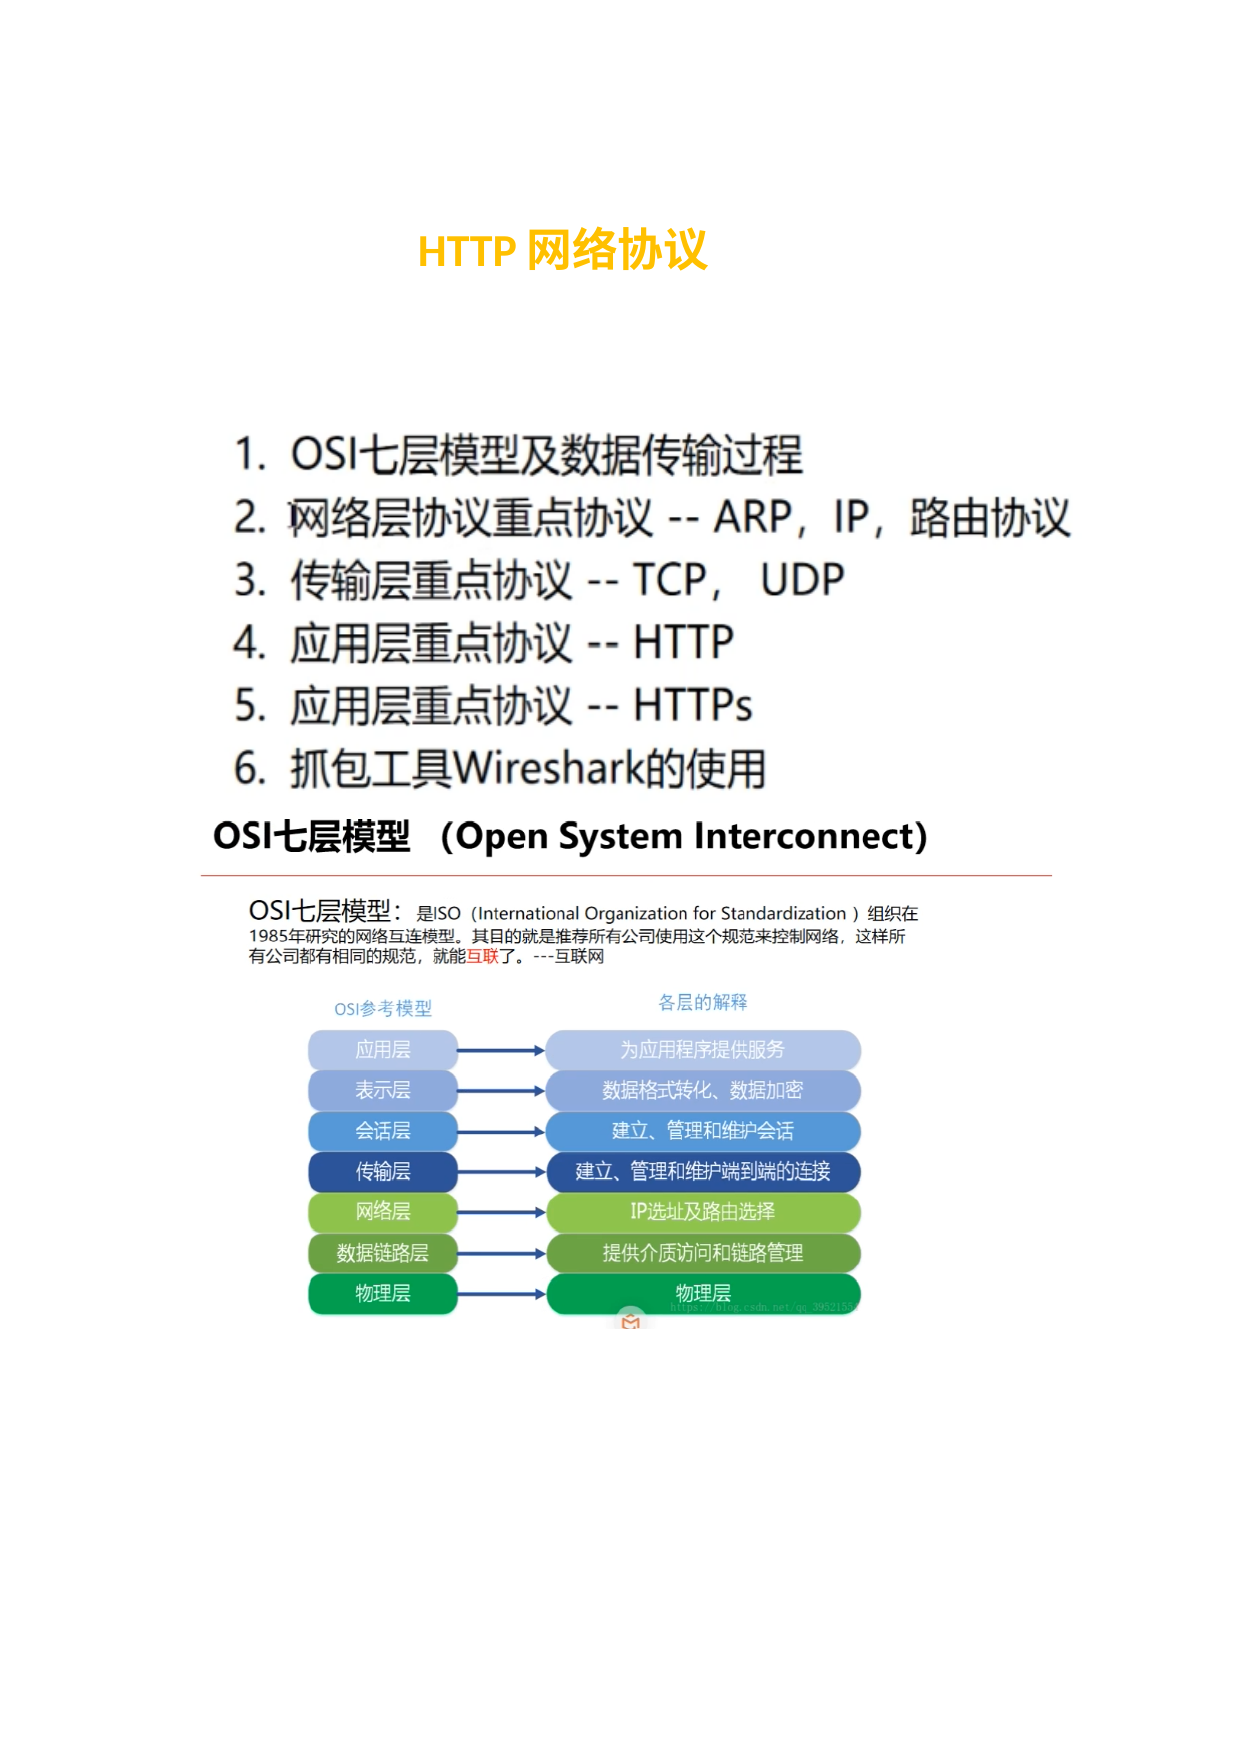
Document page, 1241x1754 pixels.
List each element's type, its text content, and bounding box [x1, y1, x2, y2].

subtitle HTTP网络协议 [187, 197, 1053, 295]
picture [187, 422, 1158, 806]
picture [187, 812, 1053, 1329]
